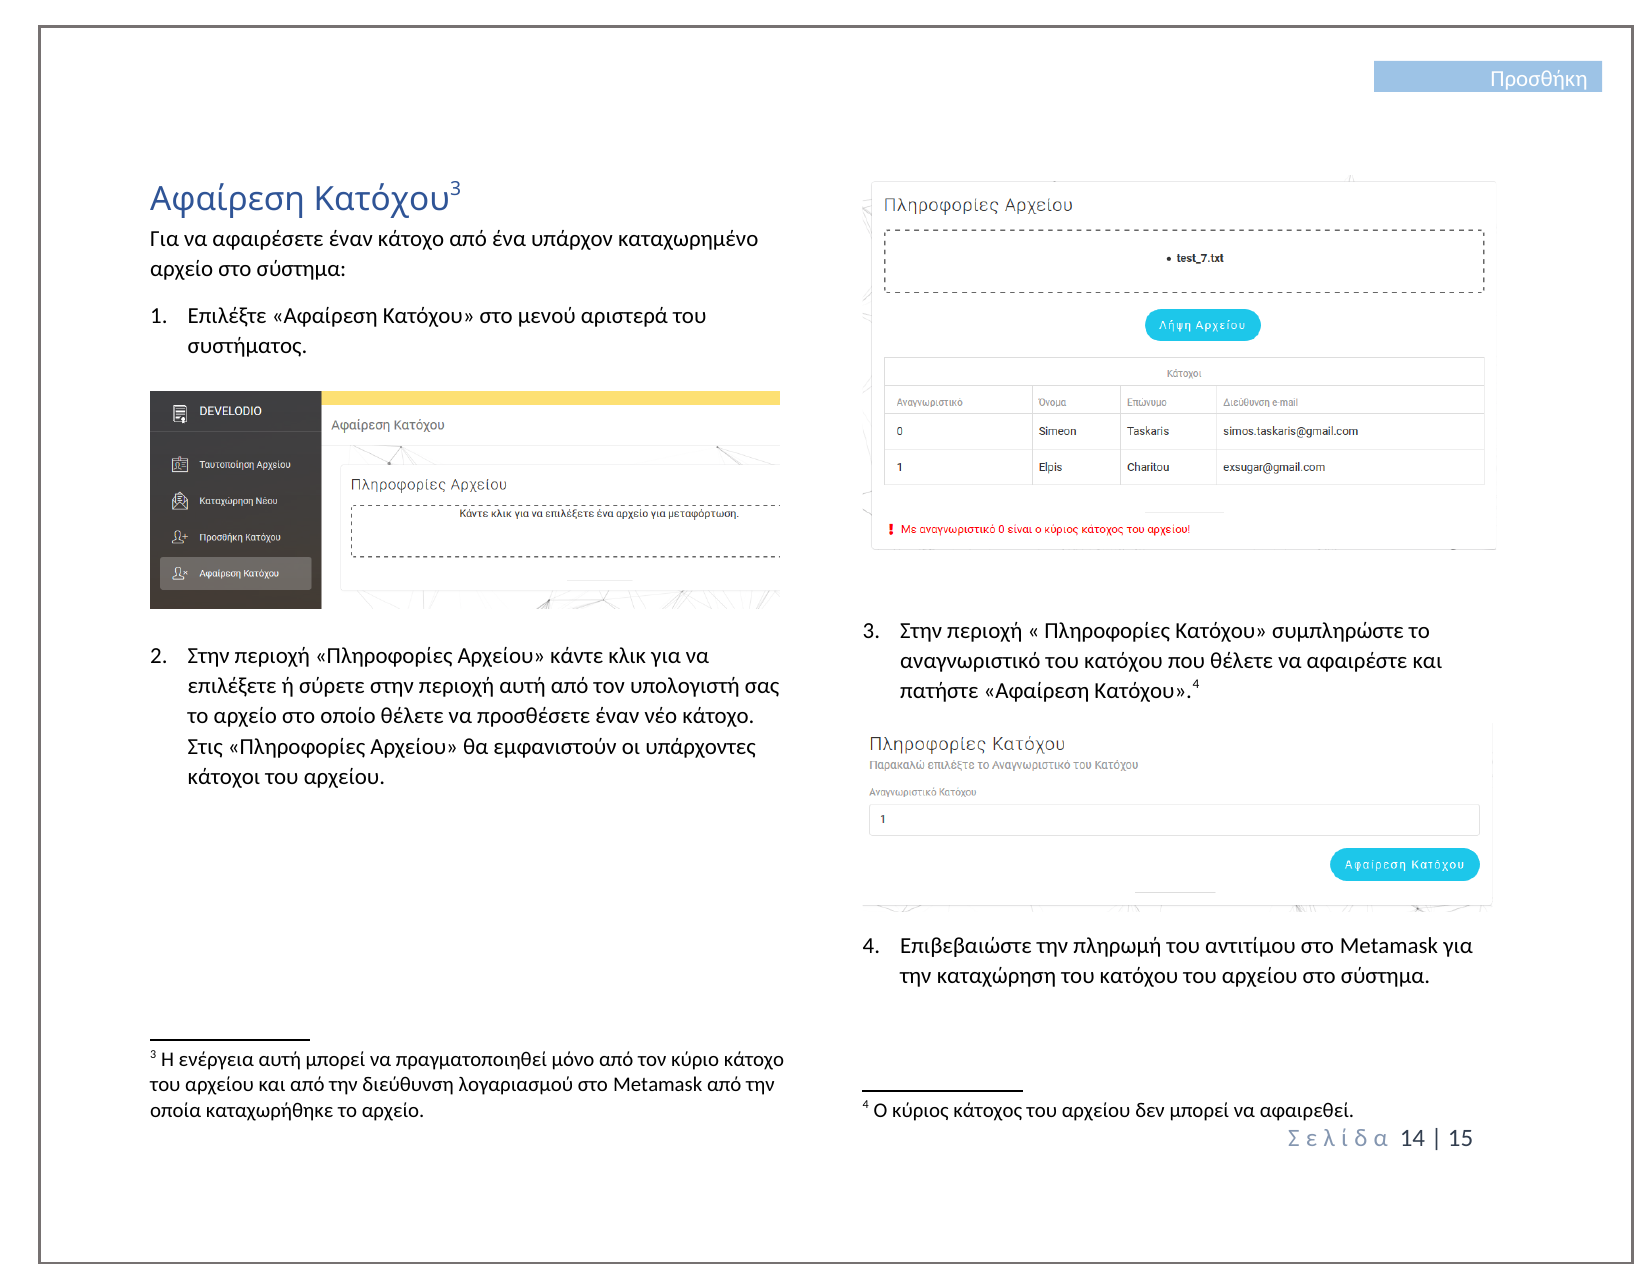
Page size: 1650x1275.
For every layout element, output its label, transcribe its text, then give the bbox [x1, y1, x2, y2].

list Επιβεβαιώστε την πληρωμή του αντιτίμου στο Metamask για την καταχώρηση του κατόχου του αρχείου στο σύστημα. [862, 931, 1500, 989]
list Στην περιοχή « Πληροφορίες Κατόχου» συμπληρώστε το αναγνωριστικό του κατόχου που θέλετε να αφαιρέστε και πατήστε «Αφαίρεση Κατόχου». [862, 616, 1500, 704]
list Στην περιοχή «Πληροφορίες Αρχείου» κάντε κλικ για να επιλέξετε ή σύρετε στην περιοχή αυτή από τον υπολογιστή σας το αρχείο στο οποίο θέλετε να προσθέσετε έναν νέο κάτοχο. Στις «Πληροφορίες Αρχείου» θα εμφανιστούν οι υπάρχοντες κάτοχοι του αρχείου. [150, 641, 787, 790]
list Επιλέξτε «Αφαίρεση Κατόχου» στο μενού αριστερά του συστήματος. [150, 301, 787, 359]
picture [150, 391, 780, 609]
picture [862, 723, 1493, 912]
text Για να αφαιρέσετε έναν κάτοχο από ένα υπάρχον καταχωρημένο αρχείο στο σύστημα: [150, 224, 787, 282]
subtitle Αφαίρεση Κατόχου [150, 175, 787, 220]
picture [862, 175, 1497, 550]
